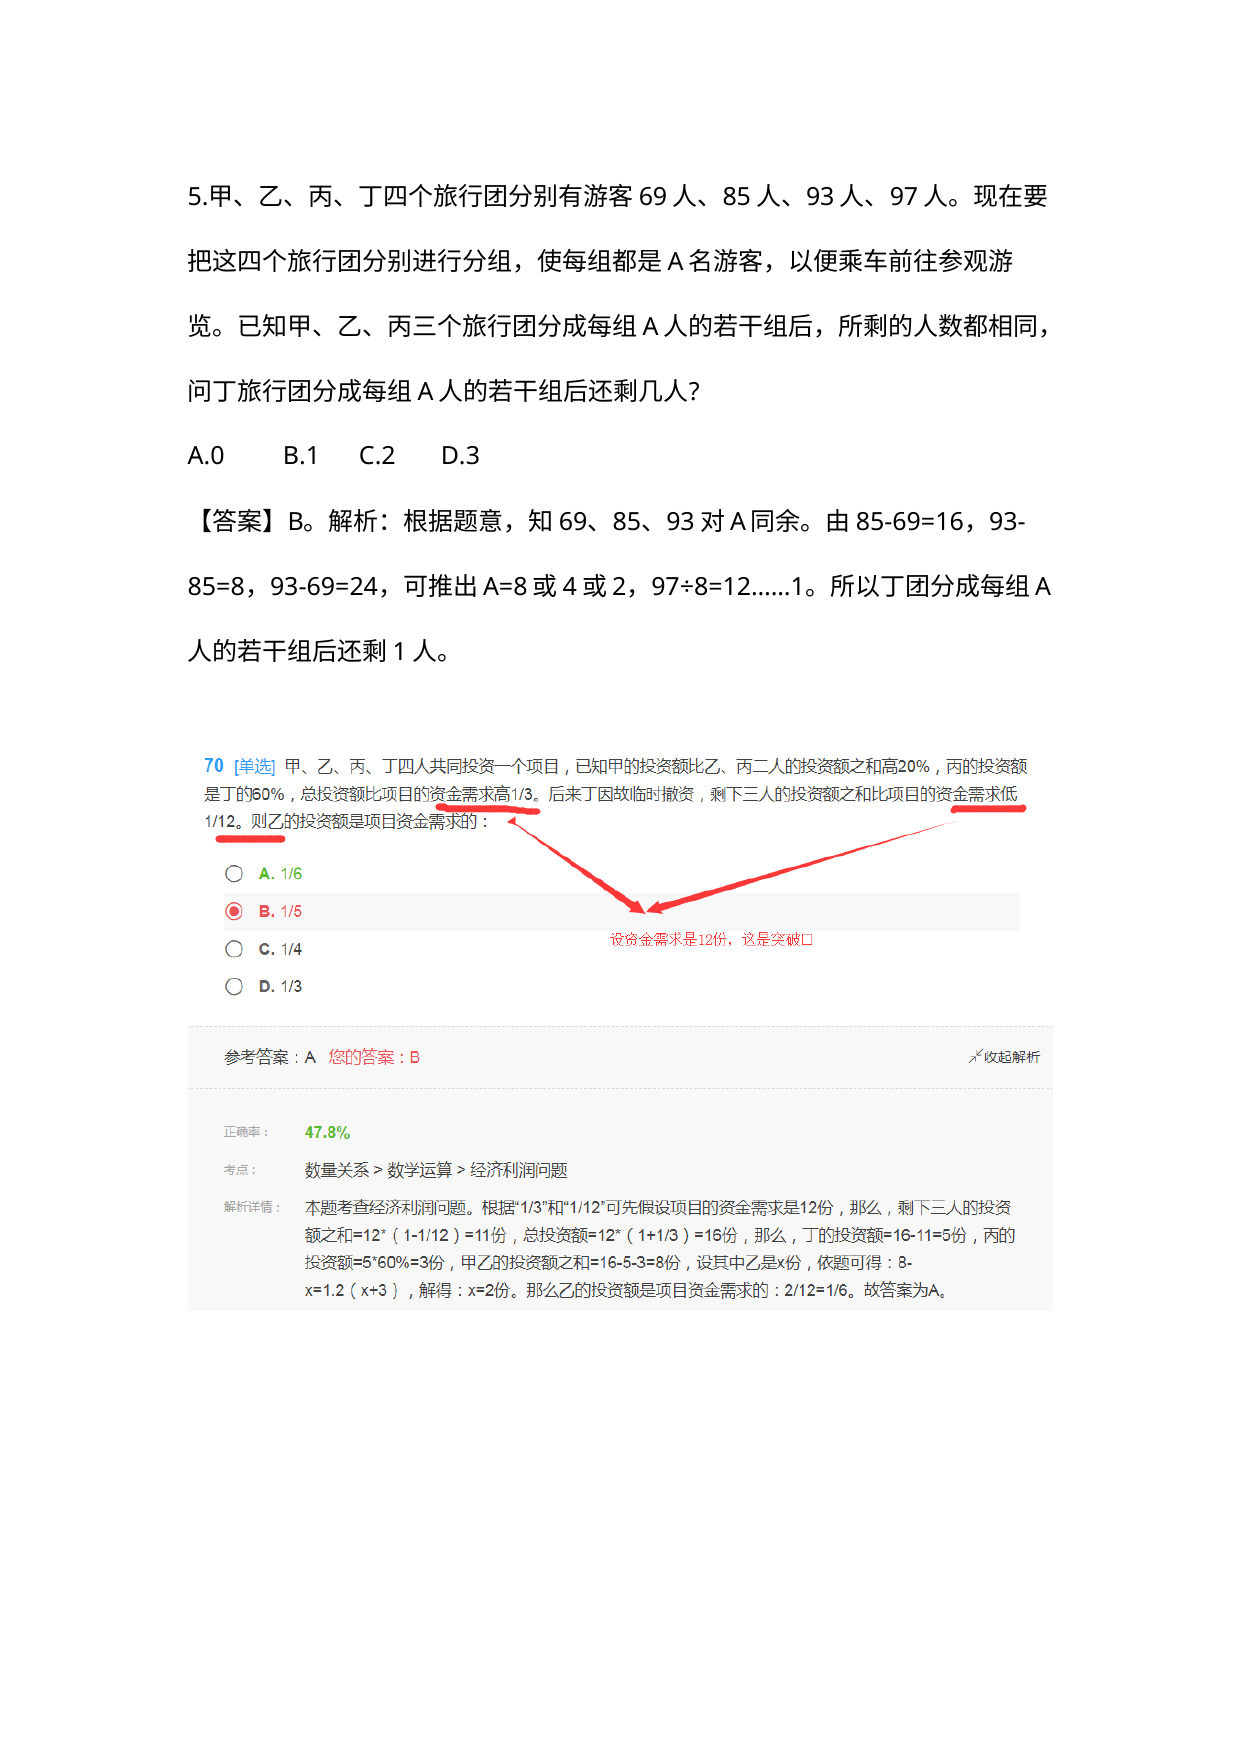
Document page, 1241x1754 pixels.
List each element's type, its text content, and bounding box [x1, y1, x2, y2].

text 5.甲、乙、丙、丁四个旅行团分别有游客69人、85人、93人、97人。现在要把这四个旅行团分别进行分组，使每组都是A名游客，以便乘车前往参观游 览。已知甲、乙、丙三个旅行团分成每组A人的若干组后，所剩的人数都相同，问丁旅行团分成每组A人的若干组后还剩几人? A.0 B.1 C.2 D.3 【答案】B。解析：根据题意，知69、85、93对A同余。由85-69=16，93-85=8，93-69=24，可推出A=8或4或2，97÷8=12……1。所以丁团分成每组A人的若干组后还剩1人。 [187, 162, 1053, 682]
picture [187, 747, 1053, 1311]
